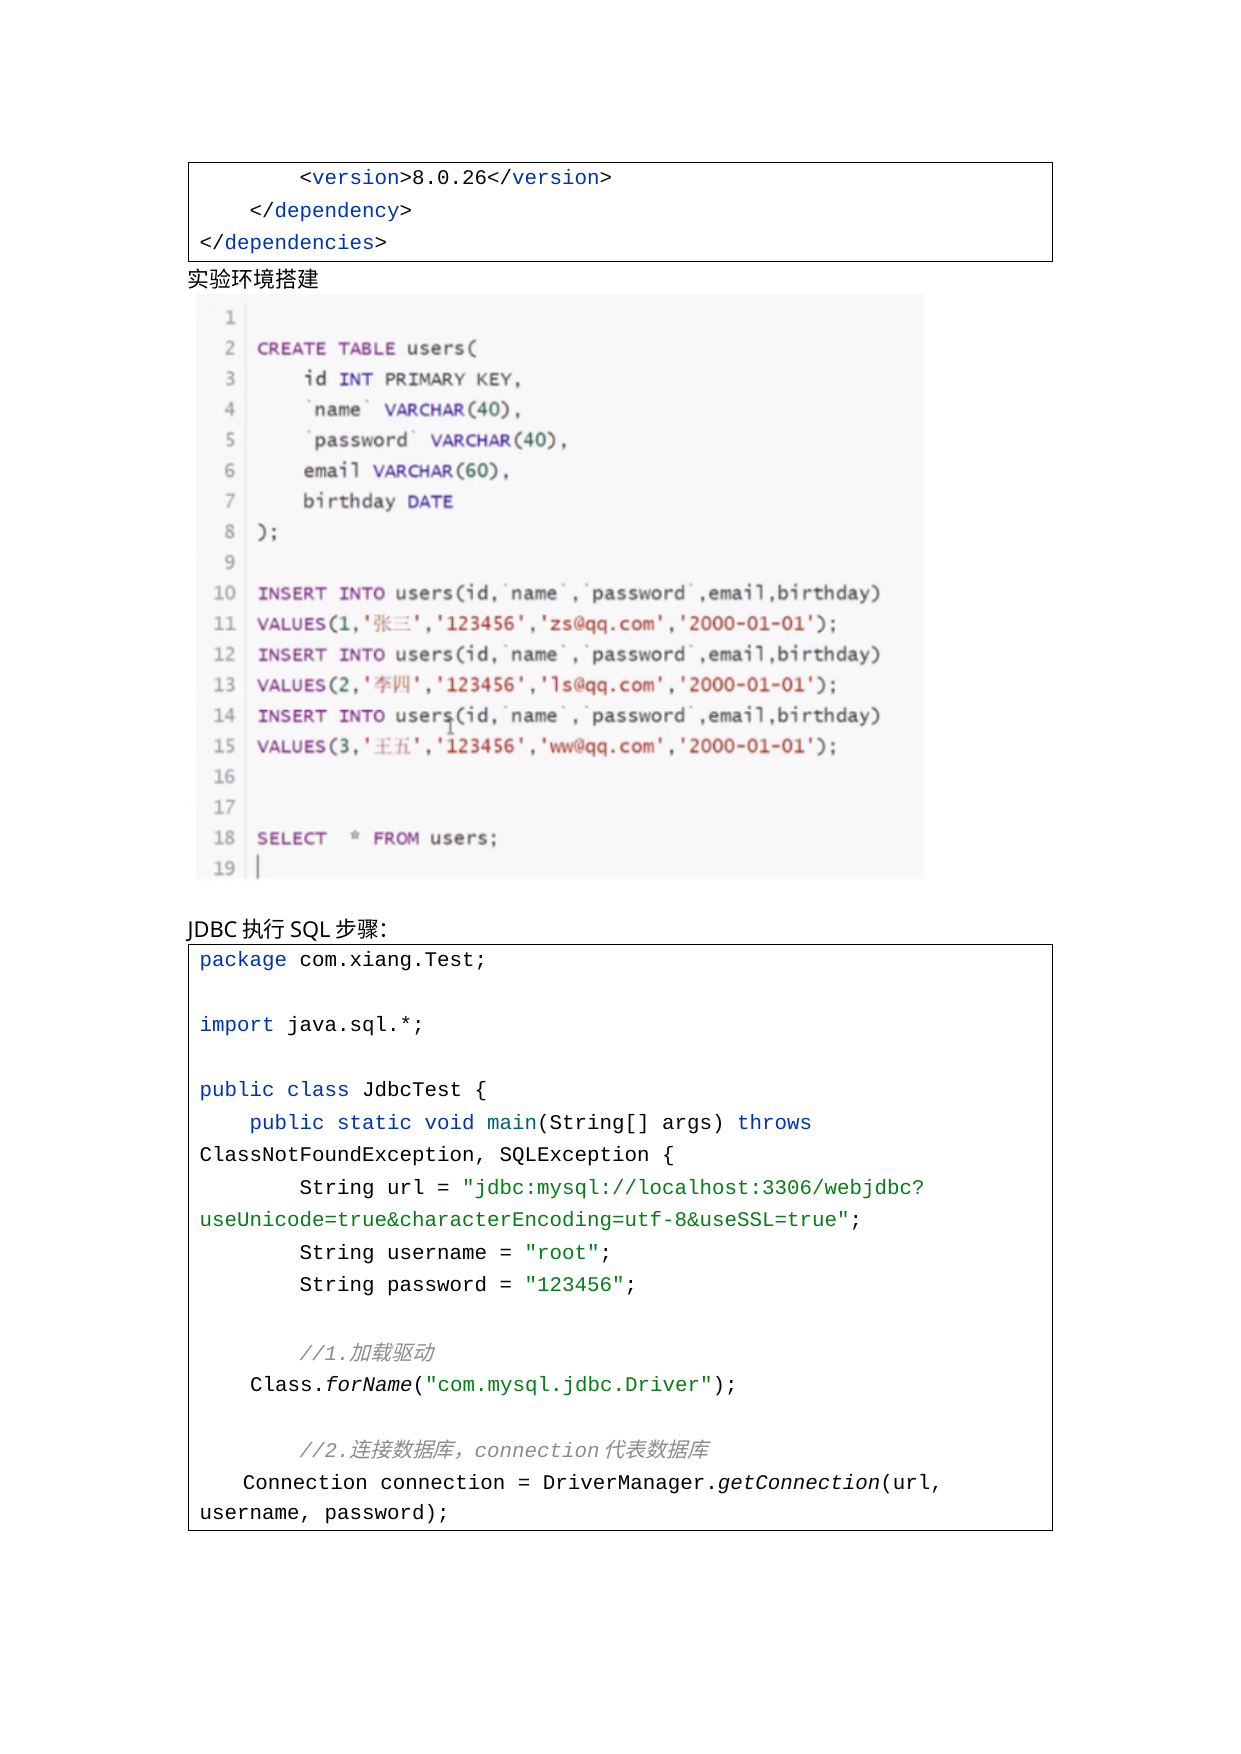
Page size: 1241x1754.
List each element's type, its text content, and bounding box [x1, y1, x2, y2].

text 实验环境搭建 [187, 262, 1053, 294]
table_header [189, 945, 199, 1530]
text JDBC执行SQL步骤： [187, 912, 1053, 944]
picture [187, 294, 924, 883]
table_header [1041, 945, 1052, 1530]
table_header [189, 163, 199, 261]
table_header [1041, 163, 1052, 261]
